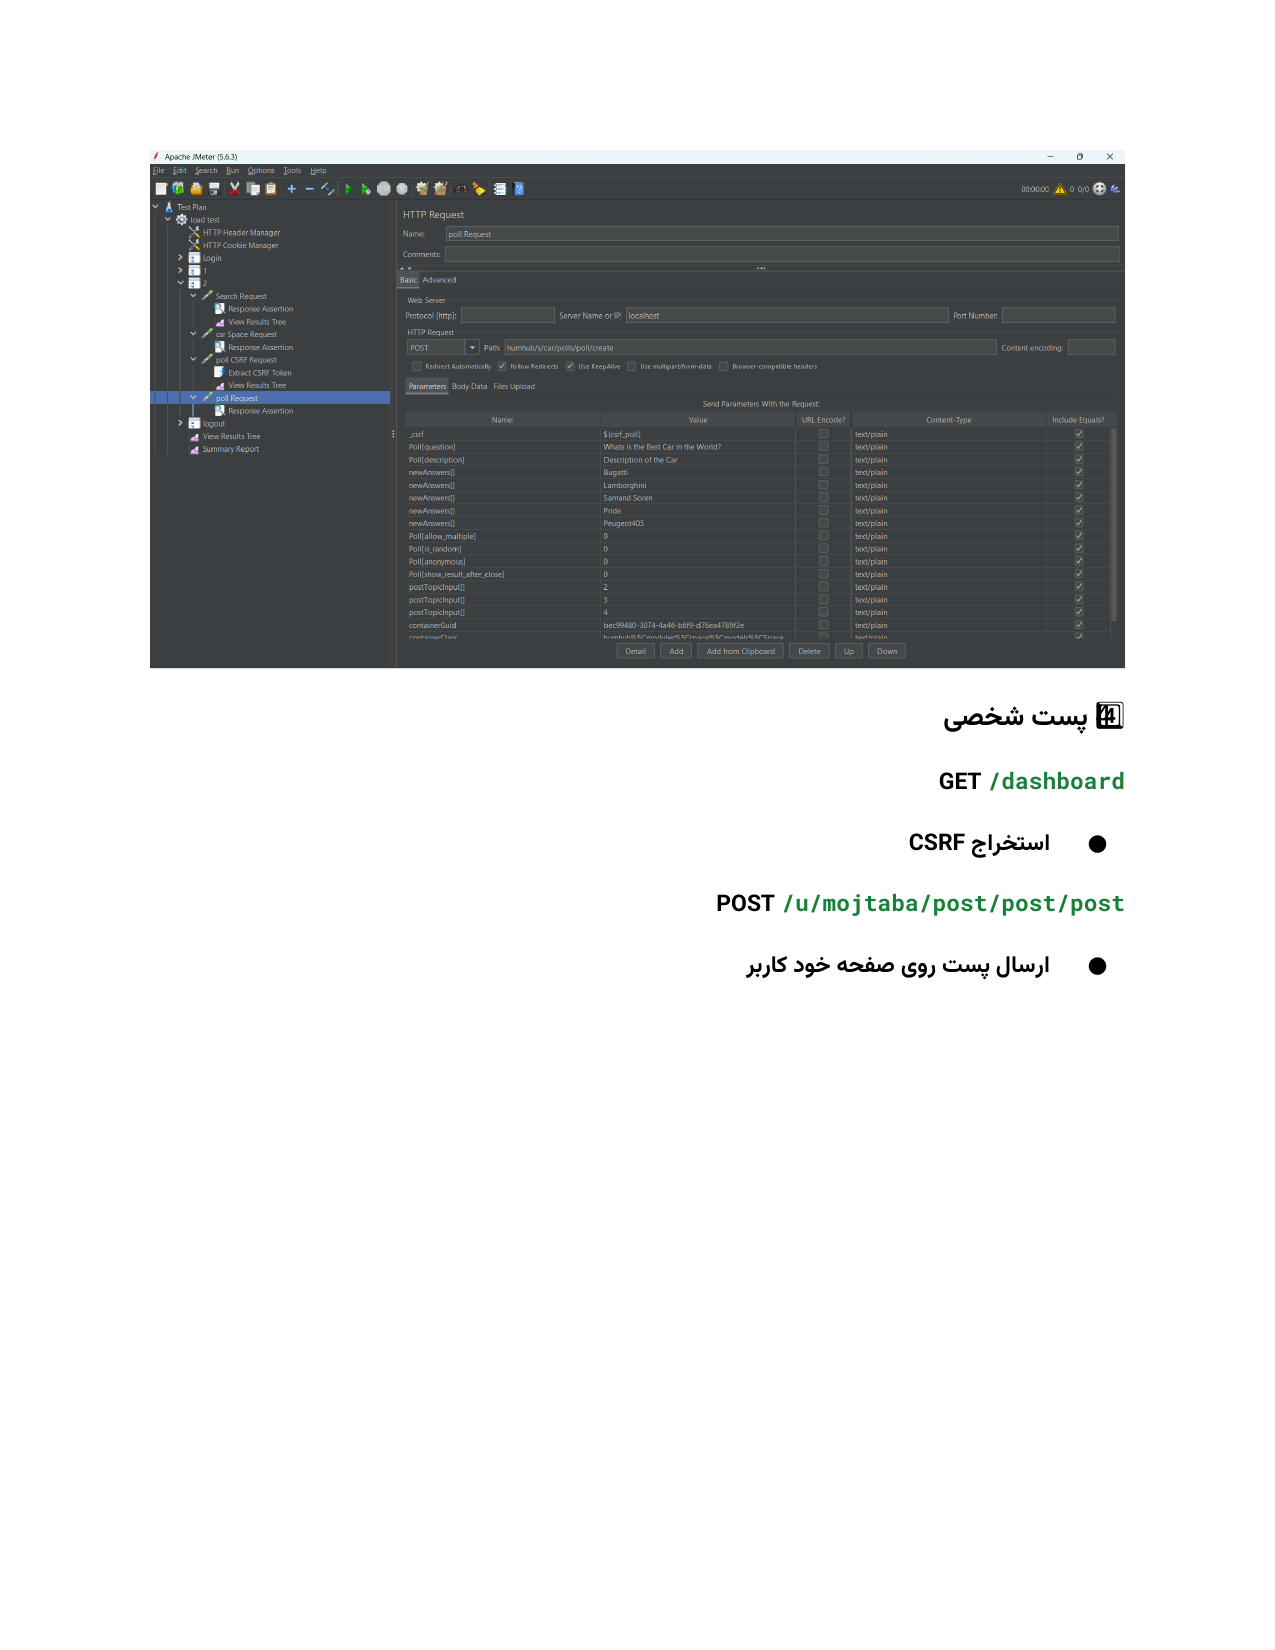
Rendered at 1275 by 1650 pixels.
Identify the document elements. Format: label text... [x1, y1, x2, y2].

subtitle GET /dashboard [150, 765, 1125, 801]
subtitle POST /u/mojtaba/post/post/post [150, 887, 1125, 924]
list استخراج CSRF [150, 826, 1087, 862]
list ارسال پست روی صفحه خود کاربر [150, 949, 1087, 1011]
subtitle 4️⃣ پست شخصی [150, 698, 1125, 740]
picture [150, 150, 1125, 669]
